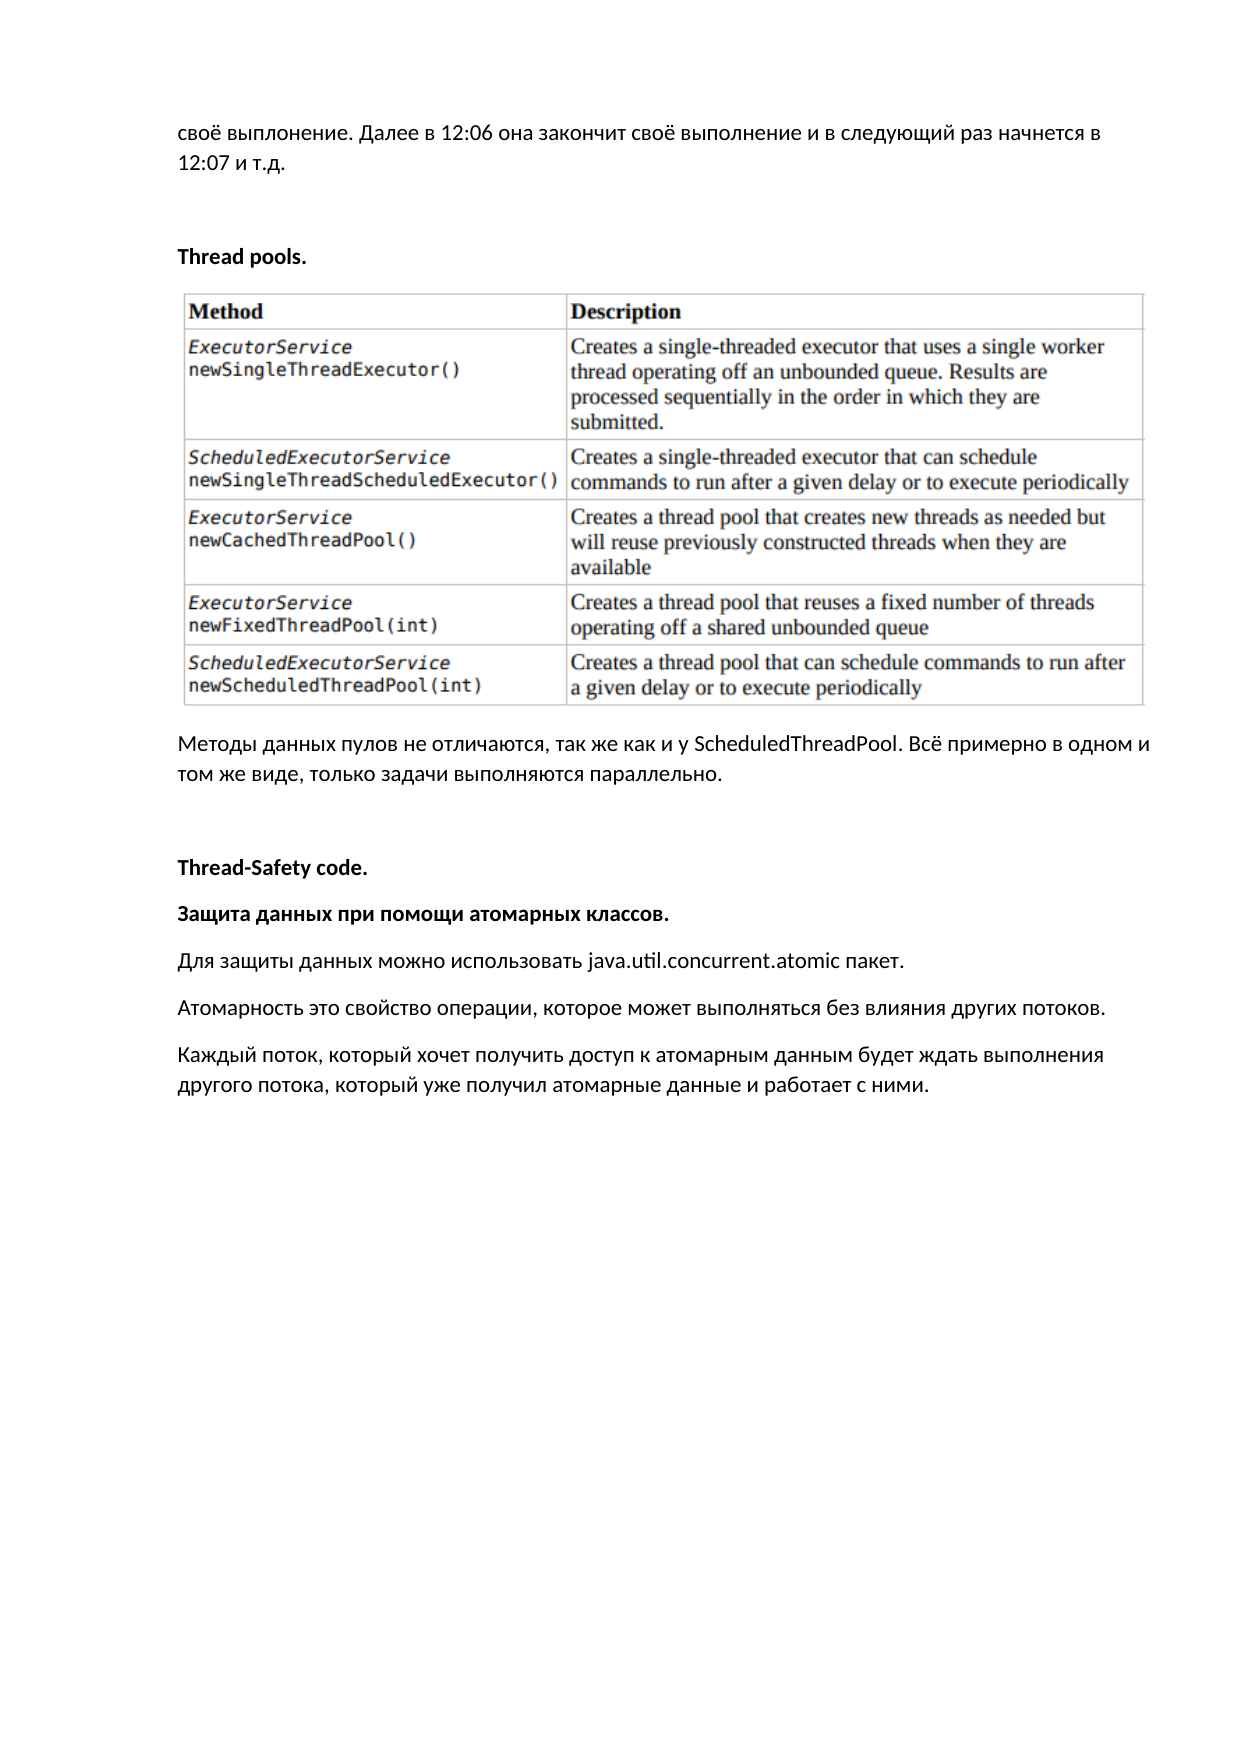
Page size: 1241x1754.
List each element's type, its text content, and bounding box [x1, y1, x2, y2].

text Thread-Safety code. [177, 853, 1152, 881]
text Для защиты данных можно использовать java.util.concurrent.atomic пакет. [177, 946, 1152, 974]
text Атомарность это свойство операции, которое может выполняться без влияния других потоков. [177, 993, 1152, 1021]
text Thread pools. [177, 242, 1152, 270]
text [177, 118, 1152, 176]
text Защита данных при помощи атомарных классов. [177, 899, 1152, 928]
text Методы данных пулов не отличаются, так же как и у ScheduledThreadPool. Всё примерно в одном и том же виде, только задачи выполняются параллельно. [177, 729, 1152, 787]
text Каждый поток, который хочет получить доступ к атомарным данным будет ждать выполнения другого потока, который уже получил атомарные данные и работает с ними. [177, 1040, 1152, 1098]
picture [177, 288, 1152, 710]
